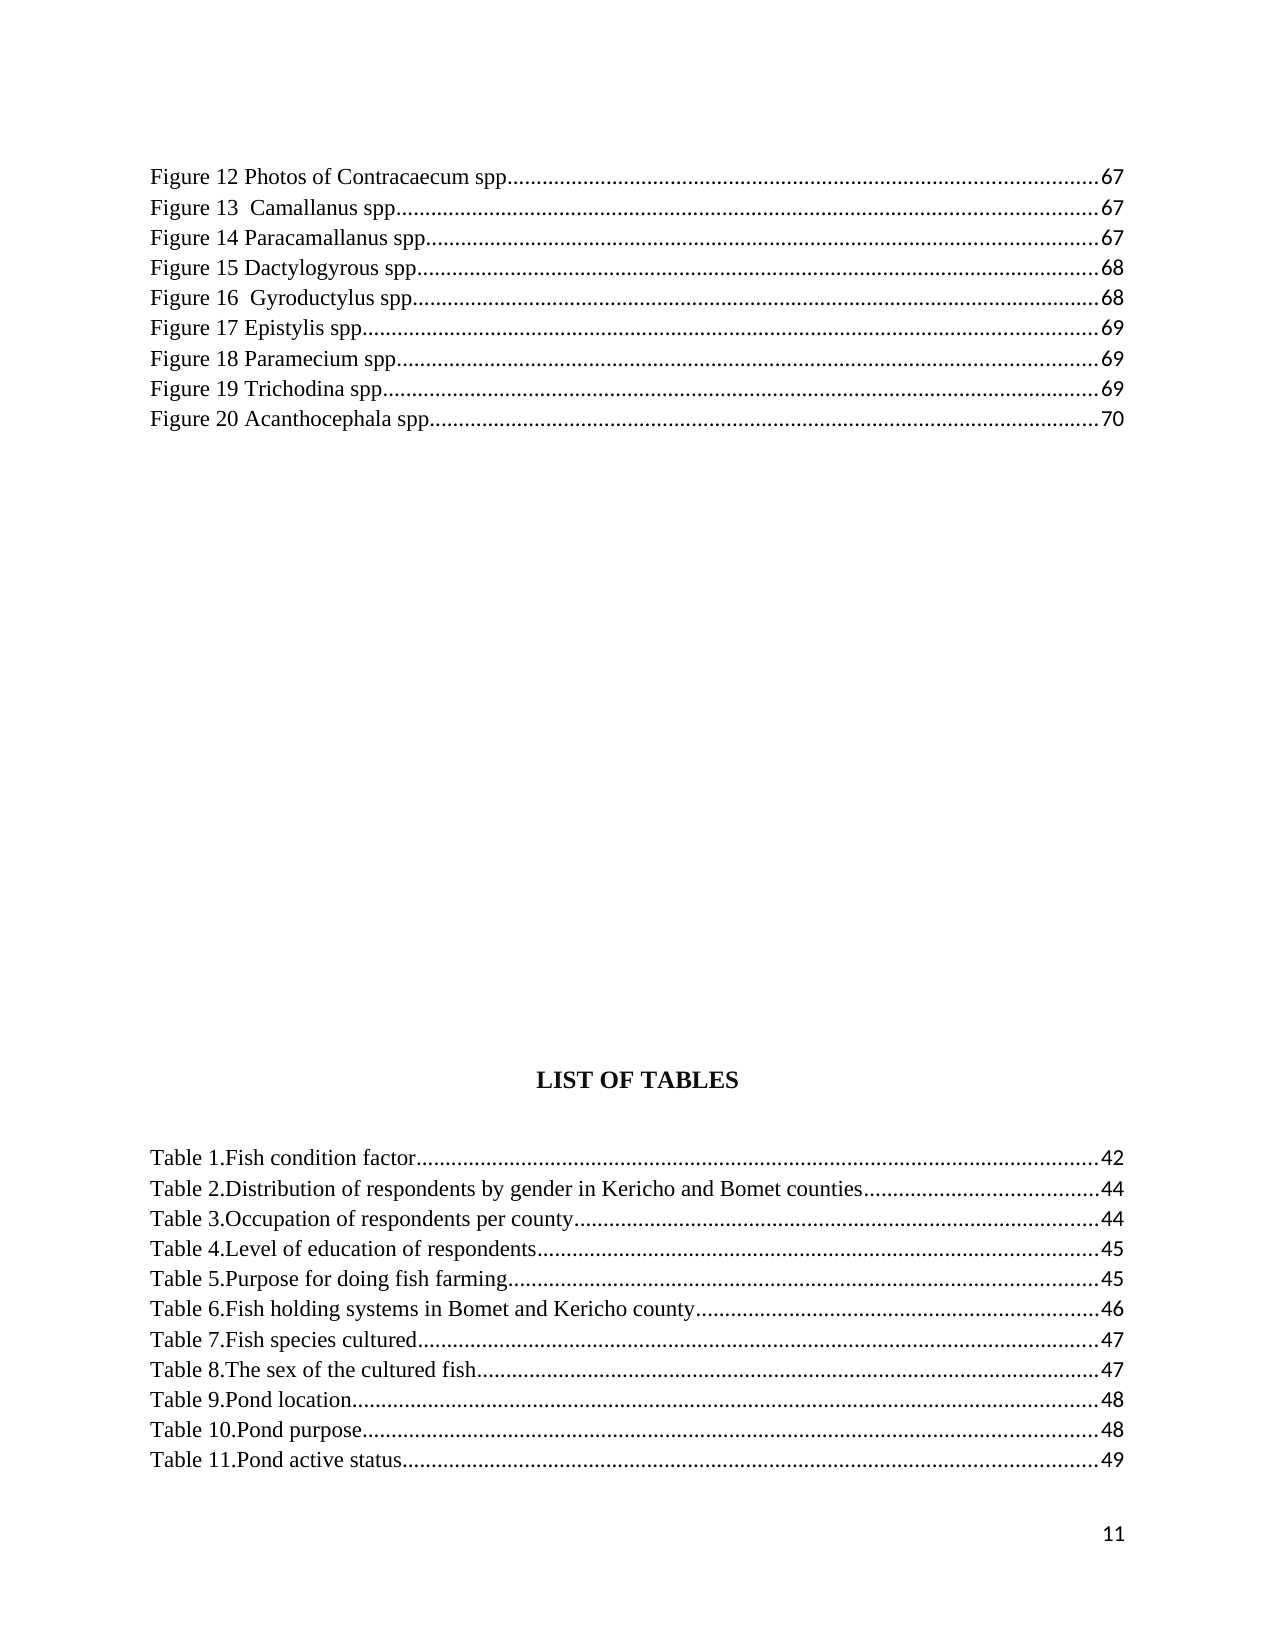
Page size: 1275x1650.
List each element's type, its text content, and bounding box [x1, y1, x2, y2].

text Table 9.Pond location 48 [150, 1385, 1125, 1413]
subtitle LIST OF TABLES [150, 1065, 1125, 1093]
text Table 2.Distribution of respondents by gender in Kericho and Bomet counties 44 [150, 1174, 1125, 1202]
text Figure 17 Epistylis spp 69 [150, 313, 1125, 342]
text Figure 15 Dactylogyrous spp 68 [150, 253, 1125, 281]
text Figure 18 Paramecium spp 69 [150, 344, 1125, 372]
text Figure 20 Acanthocephala spp 70 [150, 404, 1125, 432]
text Figure 14 Paracamallanus spp 67 [150, 223, 1125, 251]
text Figure 12 Photos of Contracaecum spp 67 [150, 162, 1125, 191]
text Table 8.The sex of the cultured fish 47 [150, 1355, 1125, 1383]
text Table 10.Pond purpose 48 [150, 1415, 1125, 1443]
text Table 6.Fish holding systems in Bomet and Kericho county 46 [150, 1294, 1125, 1323]
text Table 11.Pond active status 49 [150, 1446, 1125, 1474]
text Table 7.Fish species cultured 47 [150, 1325, 1125, 1353]
text Figure 19 Trichodina spp 69 [150, 374, 1125, 402]
text Table 3.Occupation of respondents per county 44 [150, 1204, 1125, 1232]
text Table 1.Fish condition factor 42 [150, 1143, 1125, 1172]
text Figure 13 Camallanus spp 67 [150, 193, 1125, 221]
text Figure 16 Gyroductylus spp 68 [150, 283, 1125, 311]
text Table 4.Level of education of respondents 45 [150, 1234, 1125, 1262]
text Table 5.Purpose for doing fish farming 45 [150, 1264, 1125, 1292]
